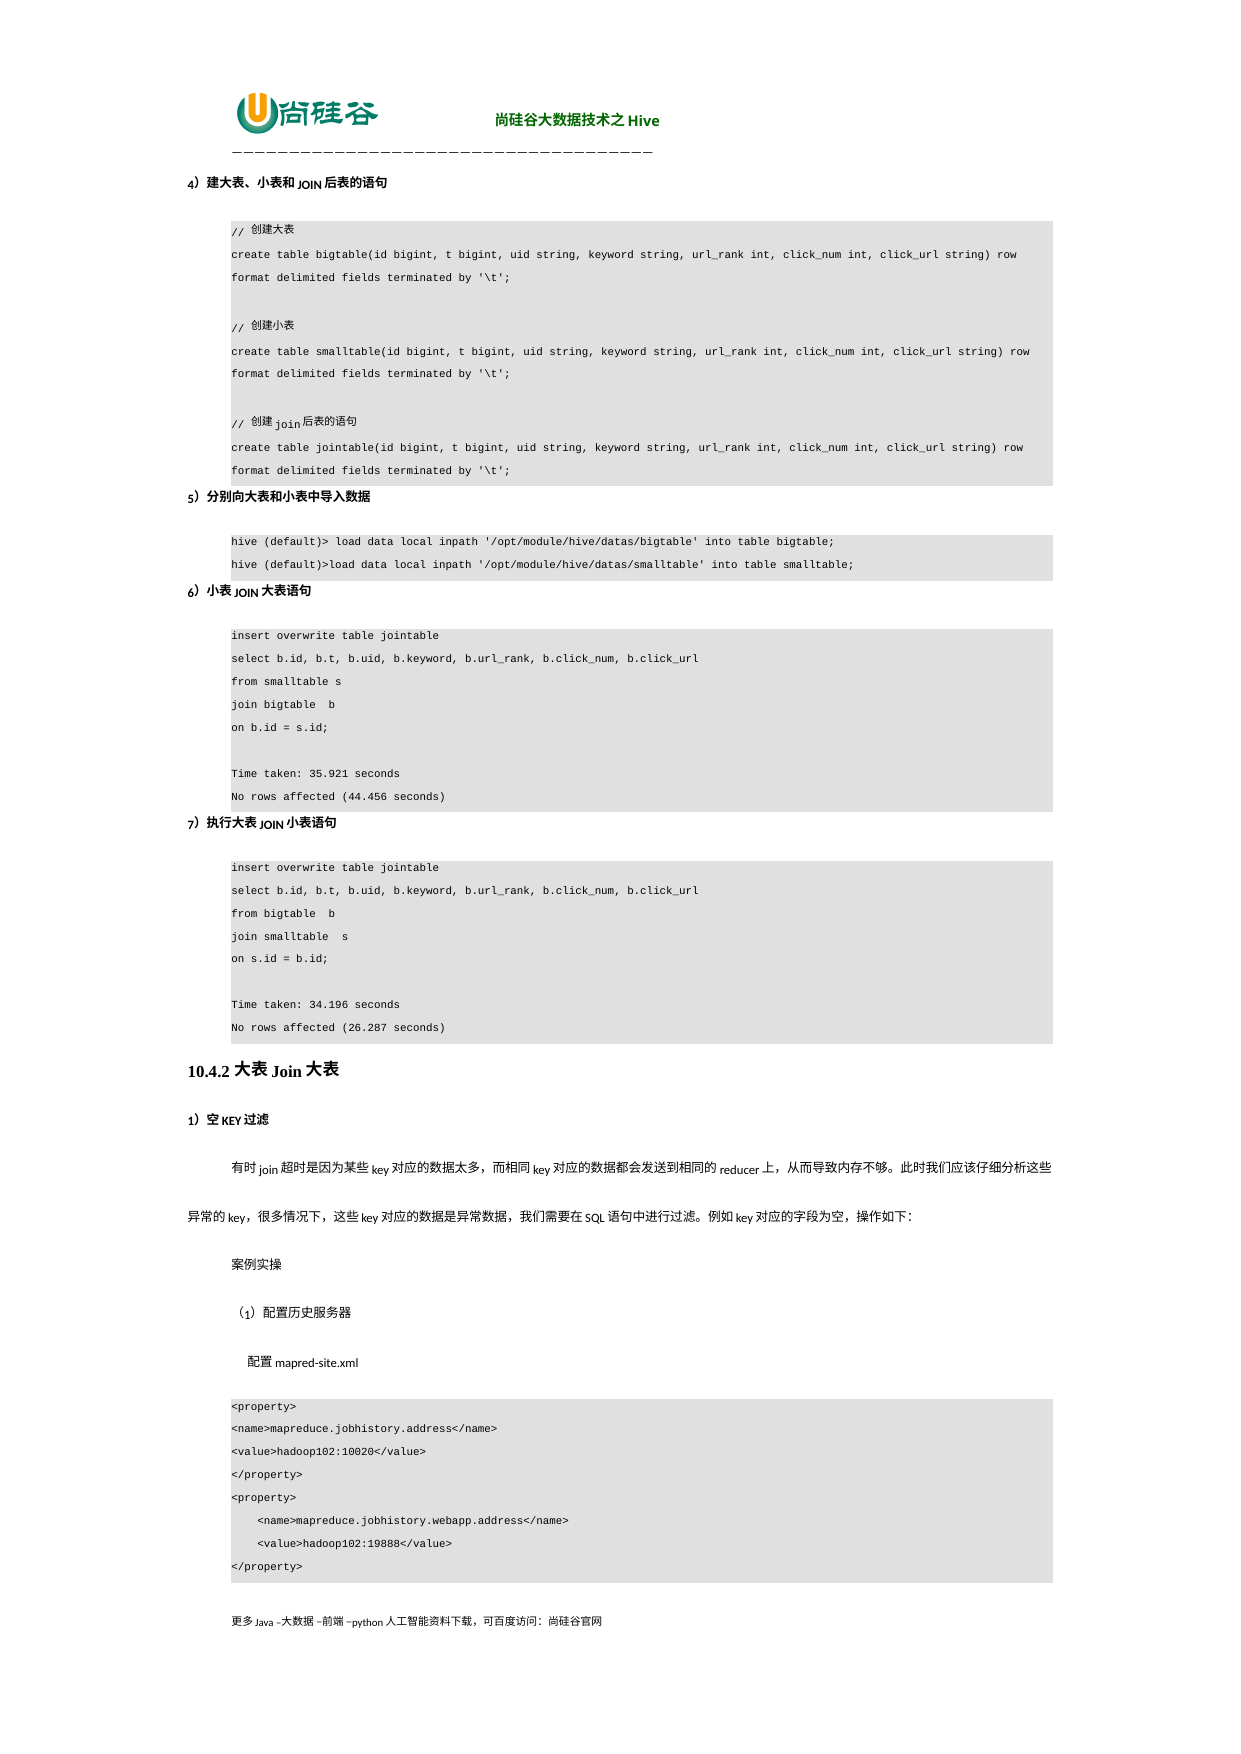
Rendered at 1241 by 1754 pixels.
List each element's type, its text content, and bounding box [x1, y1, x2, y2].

text from bigtable b [231, 906, 1053, 929]
text （1）配置历史服务器 [187, 1303, 1053, 1335]
text // 创建大表 [231, 221, 1053, 248]
text <name>mapreduce.jobhistory.webapp.address</name> [231, 1514, 1053, 1537]
text No rows affected (44.456 seconds) [231, 789, 1053, 812]
text Time taken: 34.196 seconds [231, 998, 1053, 1021]
subtitle 10.4.2 大表Join大表 [187, 1044, 1053, 1109]
text 5）分别向大表和小表中导入数据 [187, 486, 1053, 519]
text from smalltable s [231, 675, 1053, 698]
text select b.id, b.t, b.uid, b.keyword, b.url_rank, b.click_num, b.click_url [231, 652, 1053, 675]
text <name>mapreduce.jobhistory.address</name> [231, 1422, 1053, 1445]
text Time taken: 35.921 seconds [231, 766, 1053, 789]
text // 创建join后表的语句 [231, 413, 1053, 441]
text create table bigtable(id bigint, t bigint, uid string, keyword string, url_rank int, click_num int, click_url string) row format delimited fields terminated by '\t'; [231, 248, 1053, 294]
text 有时join超时是因为某些key对应的数据太多，而相同key对应的数据都会发送到相同的reducer上，从而导致内存不够。此时我们应该仔细分析这些异常的key，很多情况下，这些key对应的数据是异常数据，我们需要在SQL语句中进行过滤。例如key对应的字段为空，操作如下： [187, 1157, 1053, 1238]
text insert overwrite table jointable [231, 861, 1053, 883]
text 7）执行大表JOIN小表语句 [187, 812, 1053, 845]
text on s.id = b.id; [231, 952, 1053, 975]
text </property> [231, 1560, 1053, 1583]
text select b.id, b.t, b.uid, b.keyword, b.url_rank, b.click_num, b.click_url [231, 883, 1053, 906]
picture [231, 88, 382, 138]
text create table smalltable(id bigint, t bigint, uid string, keyword string, url_rank int, click_num int, click_url string) row format delimited fields terminated by '\t'; [231, 344, 1053, 390]
text <value>hadoop102:19888</value> [231, 1537, 1053, 1560]
text on b.id = s.id; [231, 721, 1053, 743]
text <value>hadoop102:10020</value> [231, 1445, 1053, 1468]
text // 创建小表 [231, 317, 1053, 344]
text No rows affected (26.287 seconds) [231, 1021, 1053, 1044]
text </property> [231, 1468, 1053, 1491]
text hive (default)> load data local inpath '/opt/module/hive/datas/bigtable' into table bigtable; [231, 535, 1053, 558]
text 案例实操 [187, 1254, 1053, 1287]
text 1）空KEY过滤 [187, 1109, 1053, 1141]
text create table jointable(id bigint, t bigint, uid string, keyword string, url_rank int, click_num int, click_url string) row format delimited fields terminated by '\t'; [231, 441, 1053, 486]
text 配置mapred-site.xml [203, 1351, 1053, 1383]
text hive (default)>load data local inpath '/opt/module/hive/datas/smalltable' into table smalltable; [231, 558, 1053, 581]
text insert overwrite table jointable [231, 629, 1053, 652]
text join smalltable s [231, 929, 1053, 952]
text join bigtable b [231, 698, 1053, 721]
text 4）建大表、小表和JOIN后表的语句 [187, 172, 1053, 205]
text <property> [231, 1399, 1053, 1422]
text 6）小表JOIN大表语句 [187, 581, 1053, 613]
text <property> [231, 1491, 1053, 1514]
